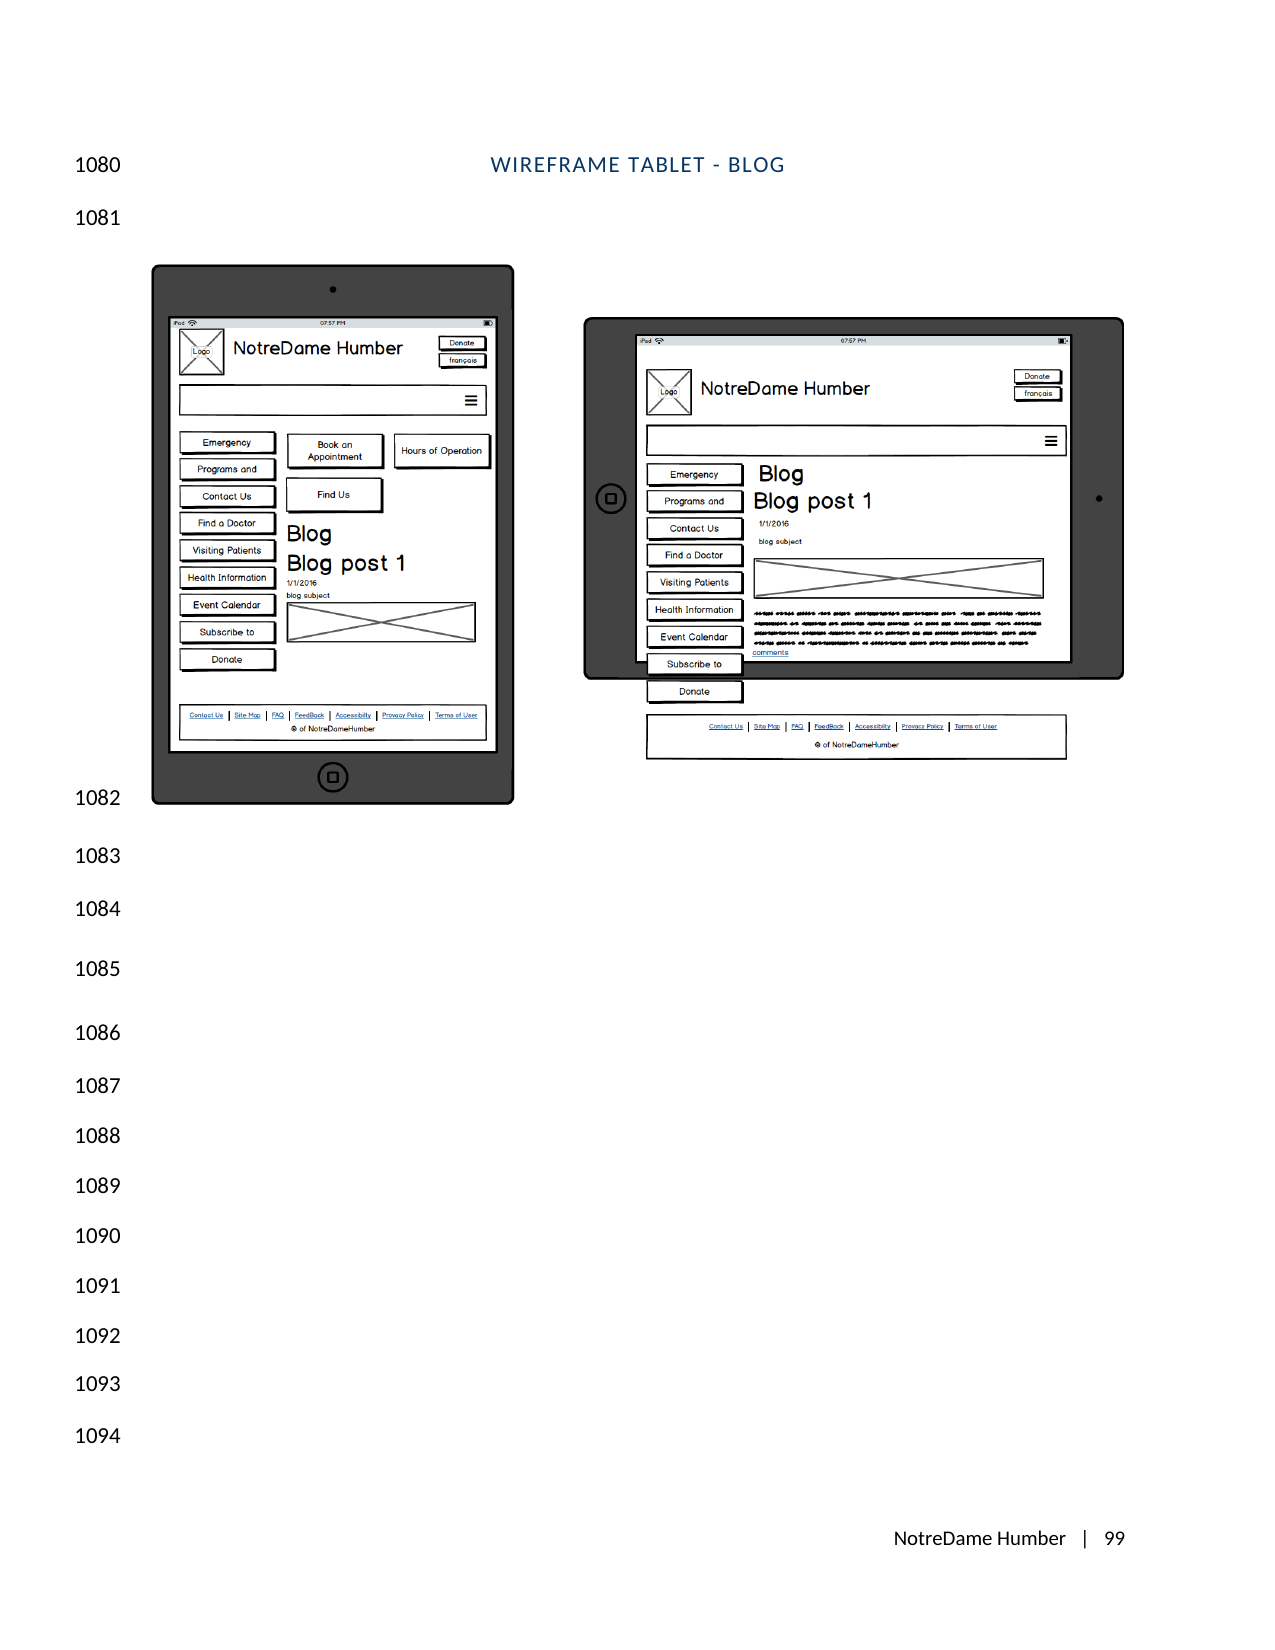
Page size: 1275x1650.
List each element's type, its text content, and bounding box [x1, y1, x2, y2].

picture [150, 263, 1125, 806]
subtitle Wireframe tablet - blog [150, 150, 1125, 178]
